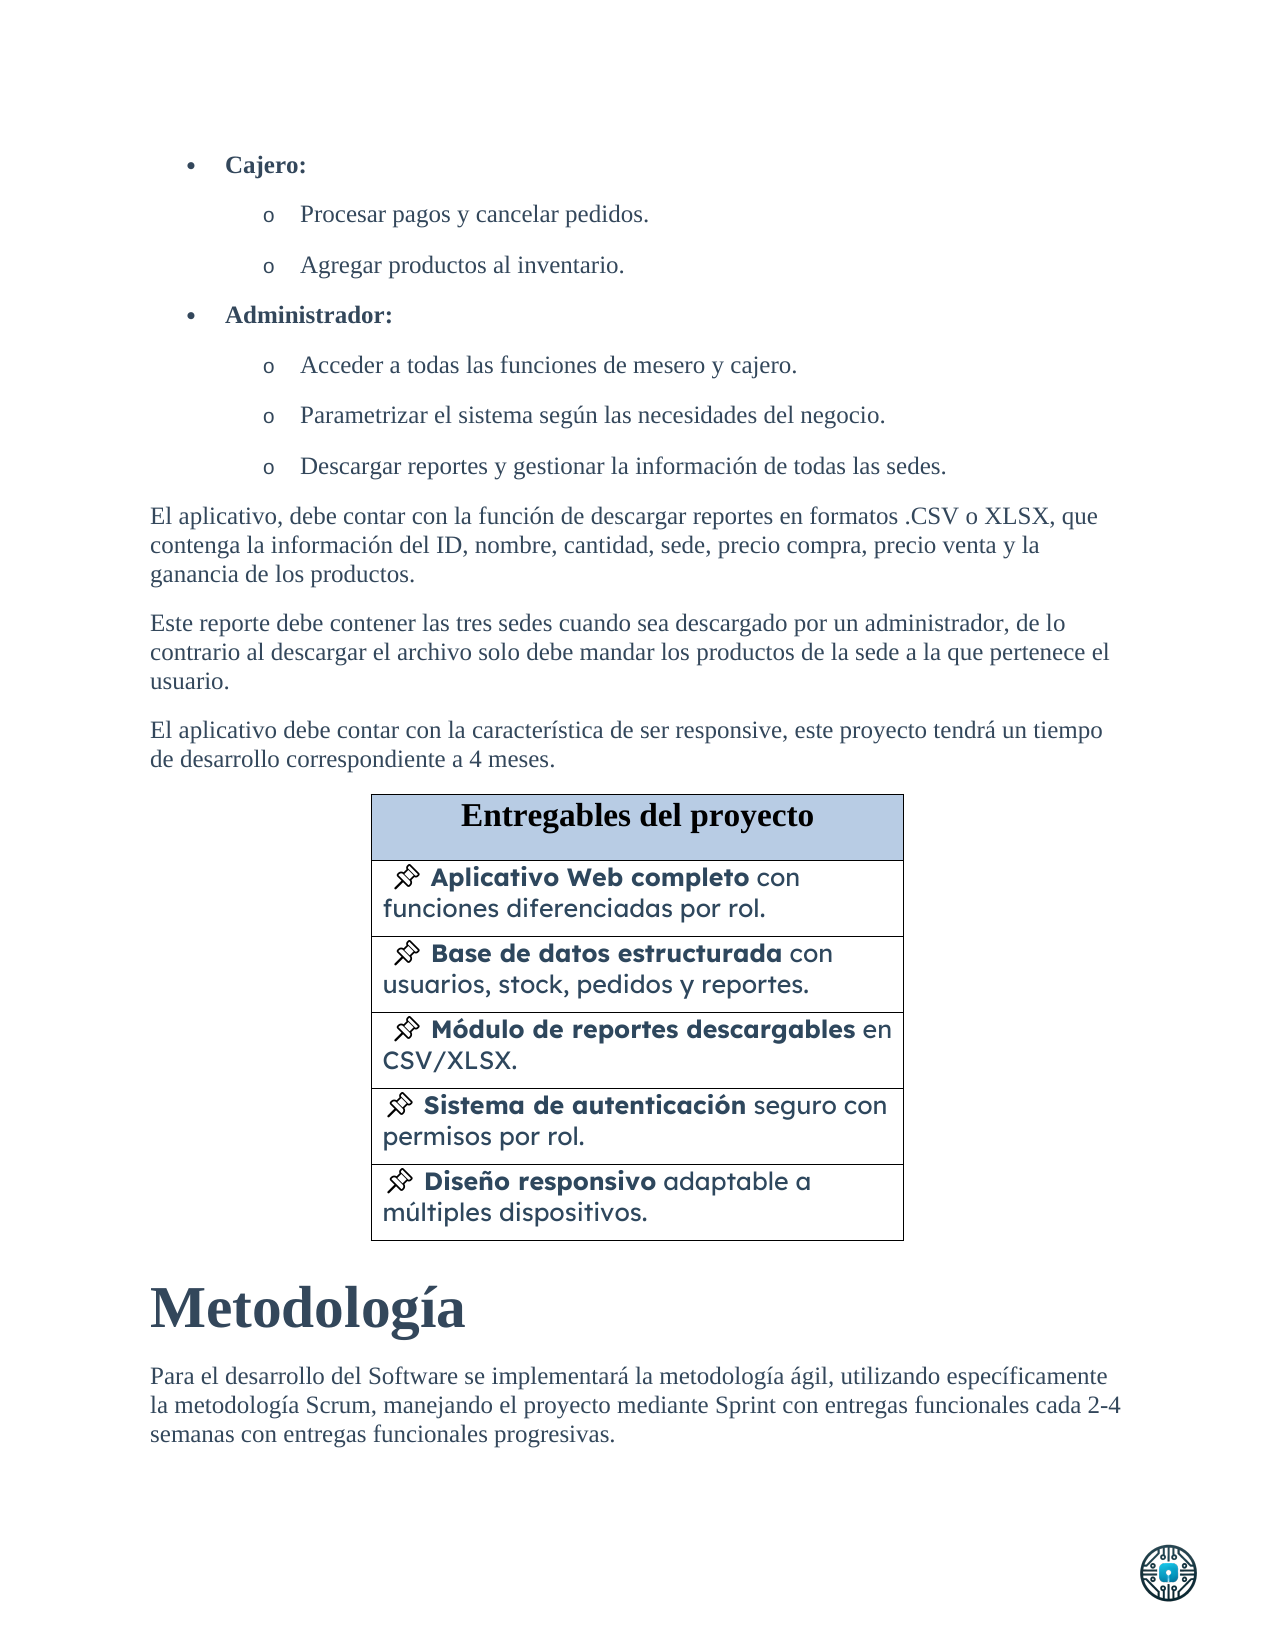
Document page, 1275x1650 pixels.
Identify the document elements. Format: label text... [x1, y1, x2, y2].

list Cajero: [187, 150, 1125, 179]
subtitle Metodología [150, 1272, 1125, 1341]
table_cell 📌 Diseño responsivo adaptable a múltiples dispositivos. [372, 1165, 903, 1240]
list Descargar reportes y gestionar la información de todas las sedes. [262, 451, 1125, 480]
table_cell 📌 Módulo de reportes descargables en CSV/XLSX. [372, 1013, 903, 1088]
text Este reporte debe contener las tres sedes cuando sea descargado por un administrador, de lo contrario al descargar el archivo solo debe mandar los productos de la sede a la que pertenece el usuario. [150, 608, 1125, 694]
list Administrador: [187, 300, 1125, 329]
picture [1138, 1544, 1198, 1604]
list Parametrizar el sistema según las necesidades del negocio. [262, 400, 1125, 430]
list Acceder a todas las funciones de mesero y cajero. [262, 350, 1125, 379]
table_cell 📌 Sistema de autenticación seguro con permisos por rol. [372, 1089, 903, 1164]
table_cell 📌 Base de datos estructurada con usuarios, stock, pedidos y reportes. [372, 937, 903, 1012]
text Para el desarrollo del Software se implementará la metodología ágil, utilizando específicamente la metodología Scrum, manejando el proyecto mediante Sprint con entregas funcionales cada 2-4 semanas con entregas funcionales progresivas. [150, 1361, 1125, 1448]
table_header Entregables del proyecto [372, 795, 903, 860]
text El aplicativo debe contar con la característica de ser responsive, este proyecto tendrá un tiempo de desarrollo correspondiente a 4 meses. [150, 715, 1125, 773]
list Procesar pagos y cancelar pedidos. [262, 199, 1125, 229]
table_cell Aplicativo Web completo con funciones diferenciadas por rol. [372, 861, 903, 936]
list Agregar productos al inventario. [262, 250, 1125, 279]
text El aplicativo, debe contar con la función de descargar reportes en formatos .CSV o XLSX, que contenga la información del ID, nombre, cantidad, sede, precio compra, precio venta y la ganancia de los productos. [150, 501, 1125, 587]
